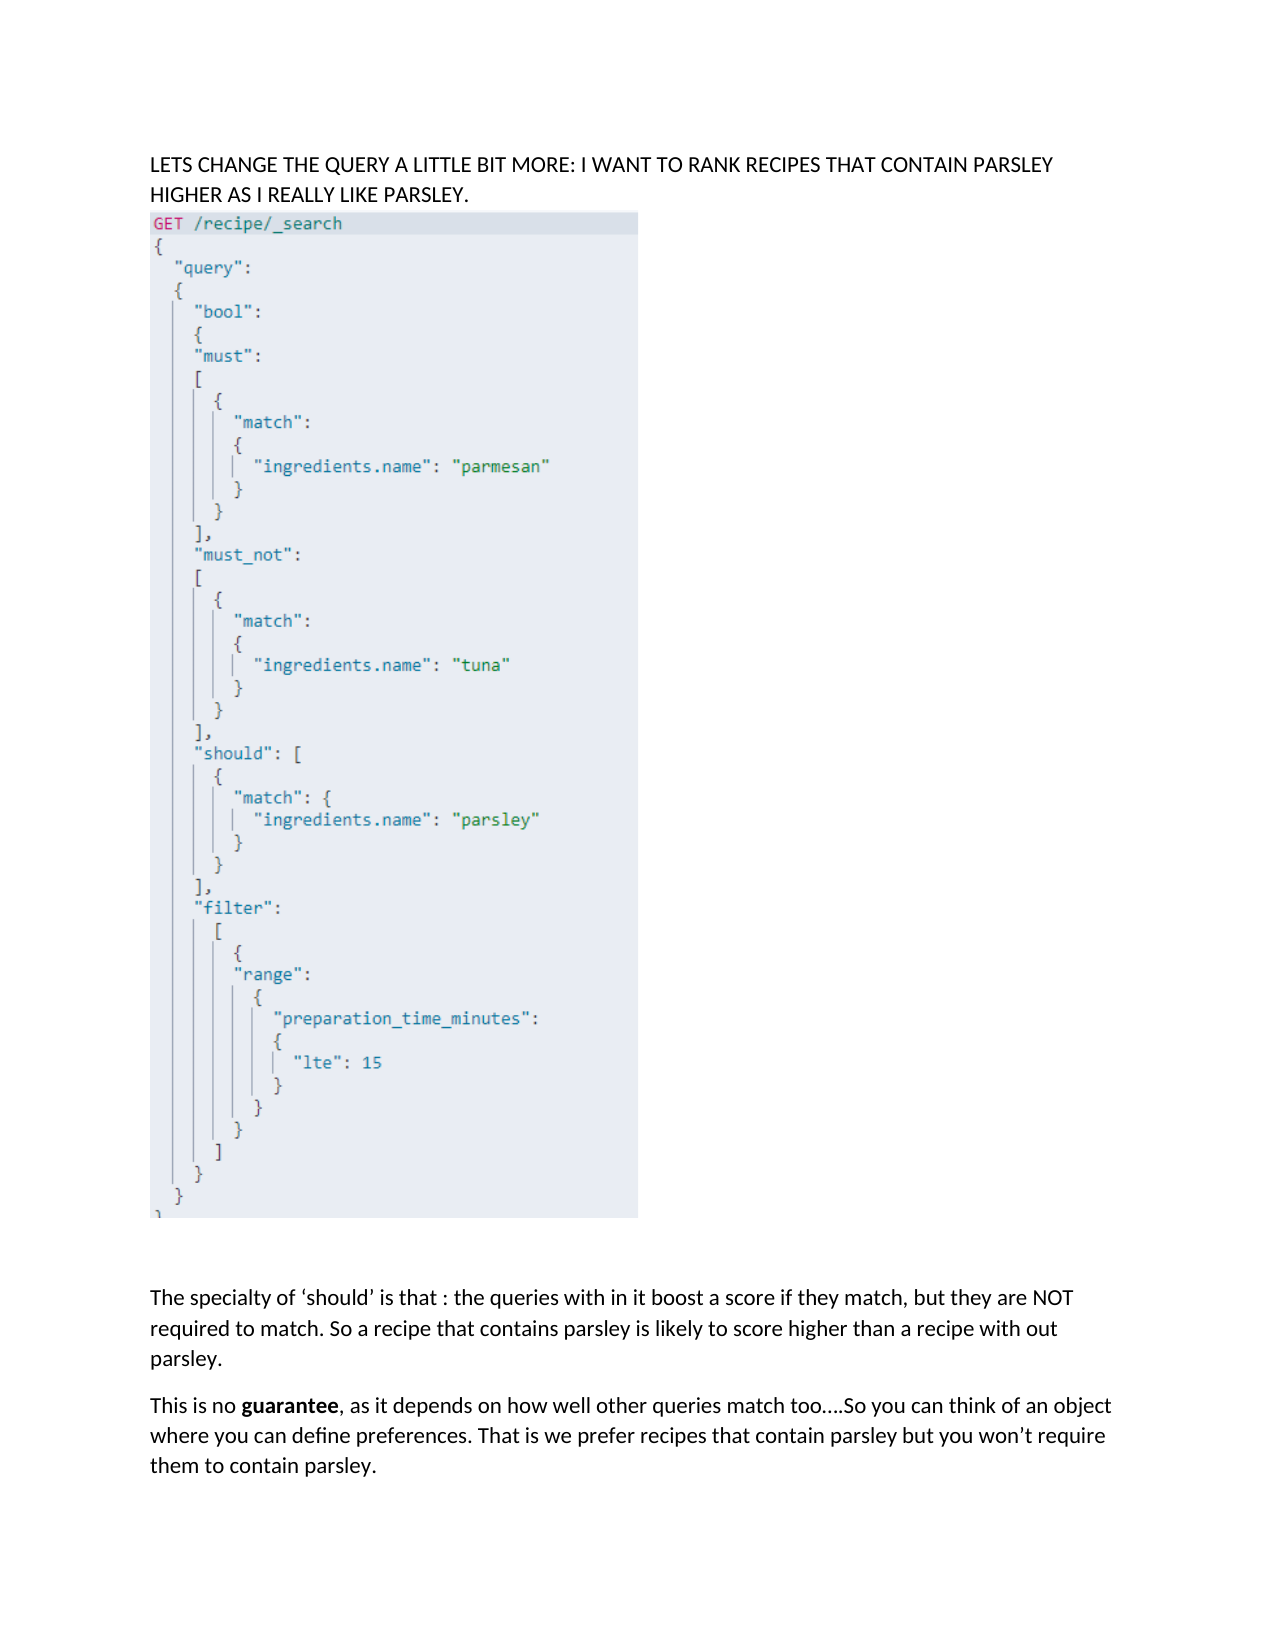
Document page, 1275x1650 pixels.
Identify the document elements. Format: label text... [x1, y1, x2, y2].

text This is no guarantee, as it depends on how well other queries match too….So you can think of an object where you can define preferences. That is we prefer recipes that contain parsley but you won’t require them to contain parsley. The reason that the ‘should’ object is a bit special is that its behavior depends on boll query as a whole and what else it contains. [150, 1391, 1125, 1479]
picture [150, 210, 639, 1218]
text The specialty of ‘should’ is that : the queries with in it boost a score if they match, but they are NOT required to match. So a recipe that contains parsley is likely to score higher than a recipe with out parsley. [150, 1283, 1125, 1372]
